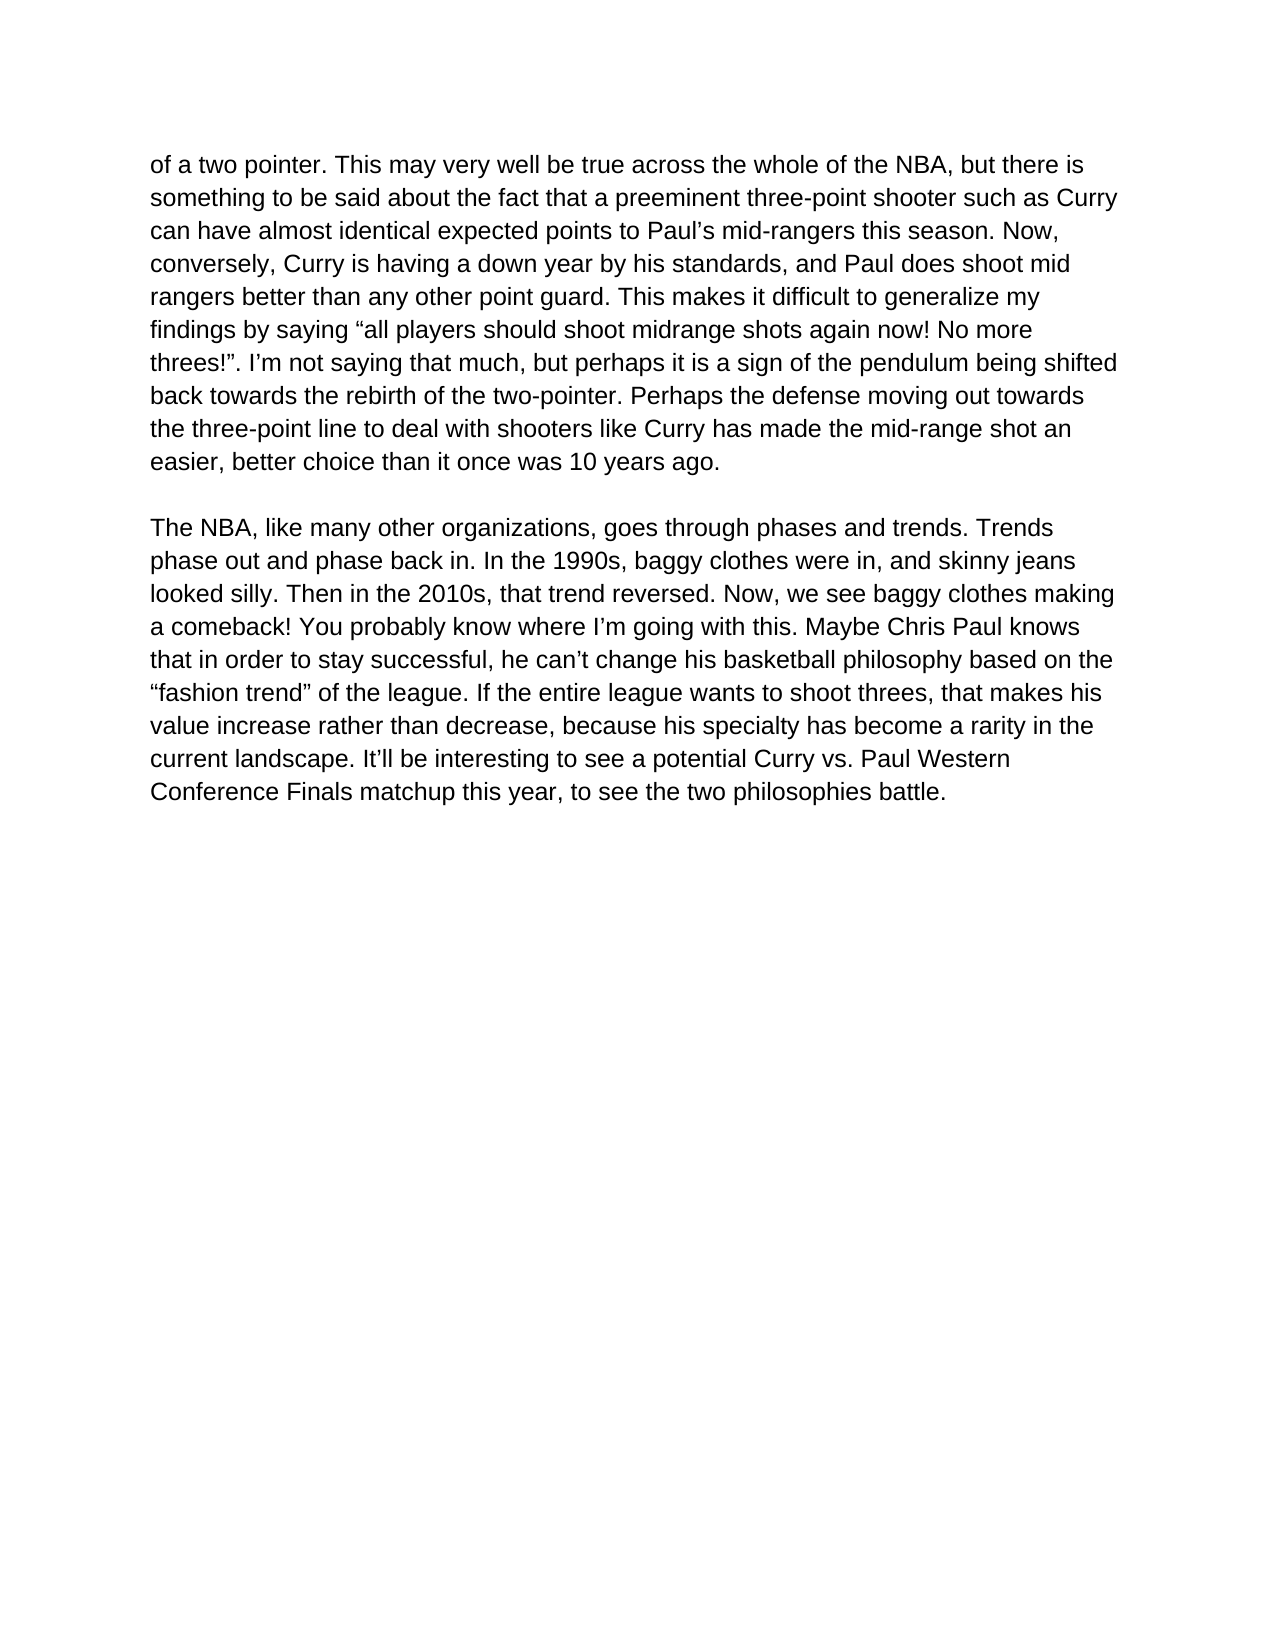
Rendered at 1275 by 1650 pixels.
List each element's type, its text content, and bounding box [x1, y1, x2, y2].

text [150, 150, 1125, 476]
text The NBA, like many other organizations, goes through phases and trends. Trends phase out and phase back in. In the 1990s, baggy clothes were in, and skinny jeans looked silly. Then in the 2010s, that trend reversed. Now, we see baggy clothes making a comeback! You probably know where I’m going with this. Maybe Chris Paul knows that in order to stay successful, he can’t change his basketball philosophy based on the “fashion trend” of the league. If the entire league wants to shoot threes, that makes his value increase rather than decrease, because his specialty has become a rarity in the current landscape. It’ll be interesting to see a potential Curry vs. Paul Western Conference Finals matchup this year, to see the two philosophies battle. [150, 513, 1125, 806]
